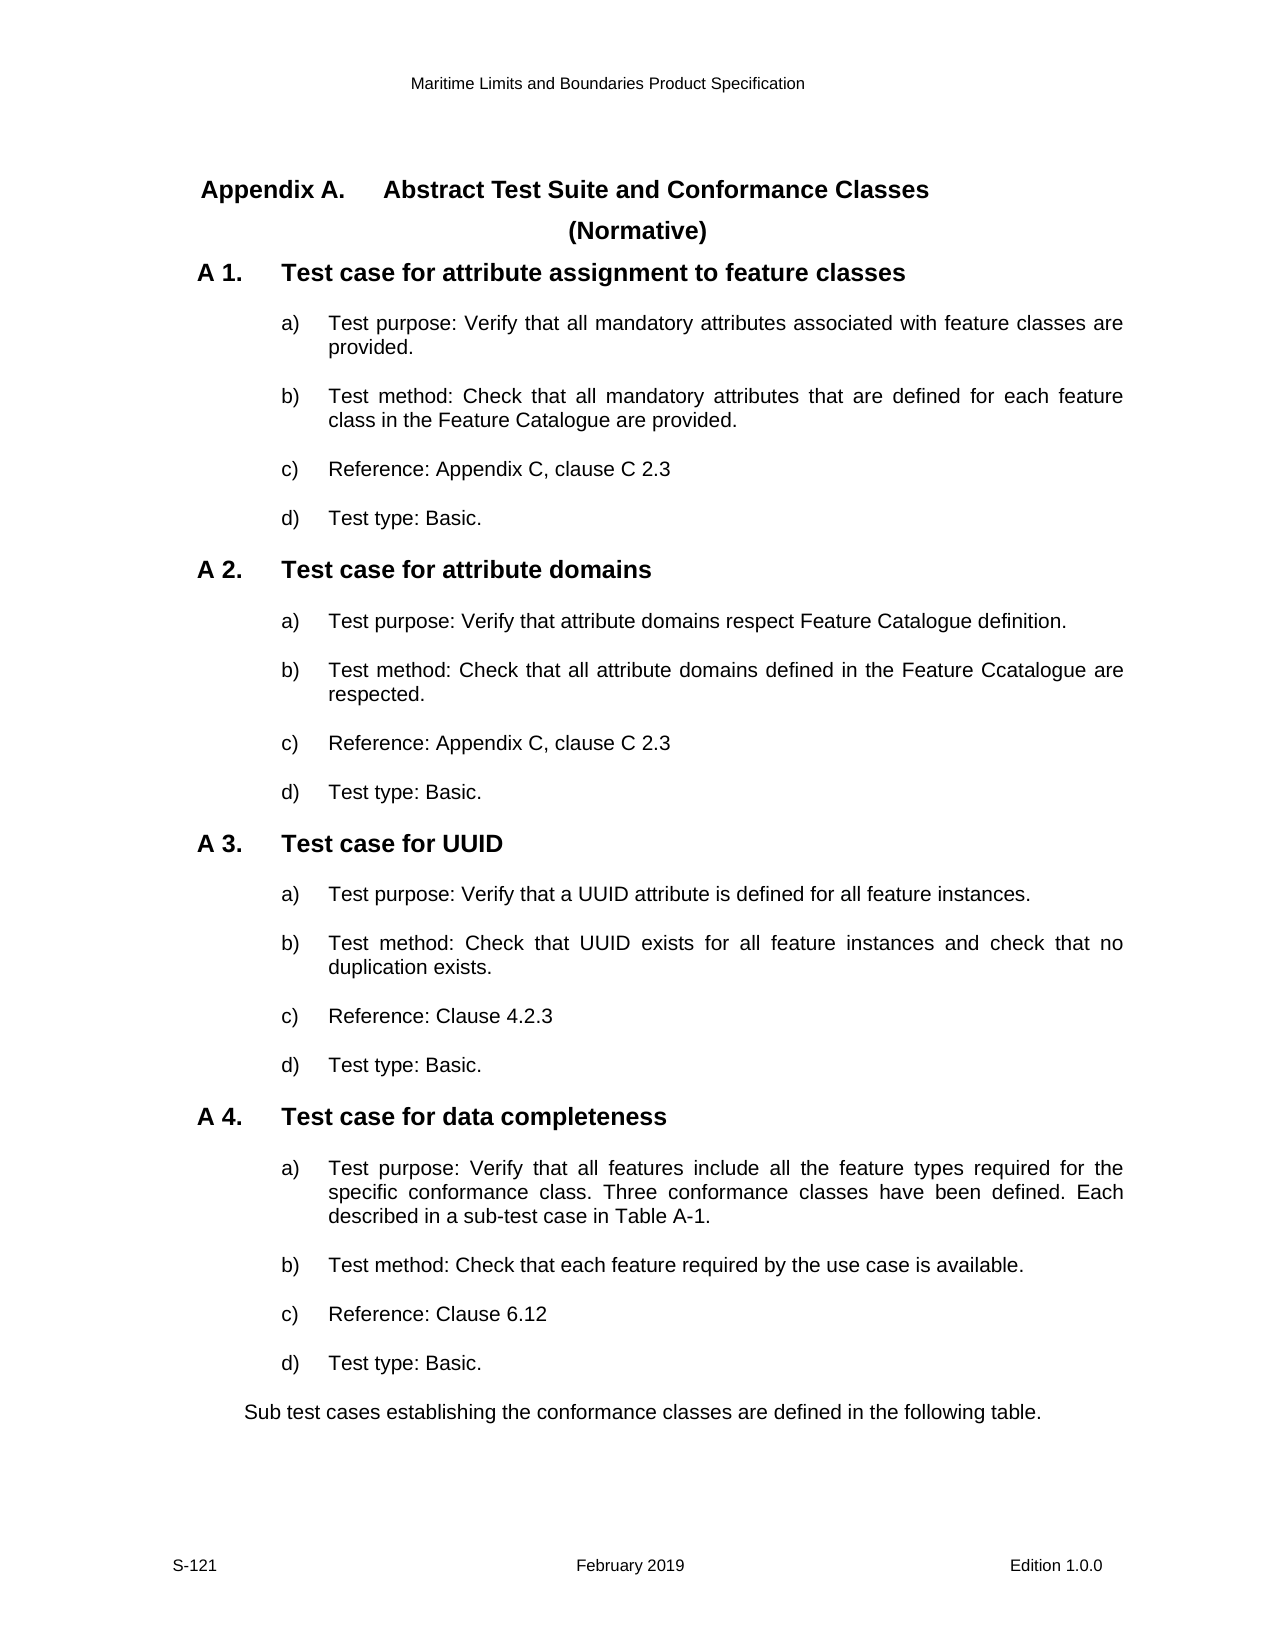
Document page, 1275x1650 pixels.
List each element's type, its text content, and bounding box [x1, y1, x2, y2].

text Test case for attribute assignment to feature classes [197, 257, 1125, 286]
list Test type: Basic. [281, 1053, 1125, 1077]
list Test type: Basic. [281, 779, 1125, 803]
list Test type: Basic. [281, 1351, 1125, 1374]
list Test purpose: Verify that a UUID attribute is defined for all feature instances. [281, 882, 1125, 906]
subtitle (Normative) [150, 216, 1125, 245]
list Reference: Appendix C, clause C 2.3 [281, 457, 1125, 481]
list Test method: Check that UUID exists for all feature instances and check that no duplication exists. [281, 931, 1125, 979]
list Test purpose: Verify that all mandatory attributes associated with feature classes are provided. [281, 311, 1125, 359]
list Test method: Check that all attribute domains defined in the Feature Ccatalogue are respected. [281, 658, 1125, 706]
list Abstract Test Suite and Conformance Classes [150, 175, 1125, 204]
list Test purpose: Verify that attribute domains respect Feature Catalogue definition. [281, 609, 1125, 633]
list Test type: Basic. [281, 506, 1125, 530]
text Test case for UUID [197, 828, 1125, 857]
list Reference: Clause 4.2.3 [281, 1004, 1125, 1028]
list Test method: Check that all mandatory attributes that are defined for each feature class in the Feature Catalogue are provided. [281, 384, 1125, 432]
text Sub test cases establishing the conformance classes are defined in the following table. [244, 1399, 1125, 1423]
list Reference: Clause 6.12 [281, 1302, 1125, 1326]
text Test case for attribute domains [197, 555, 1125, 584]
list Test method: Check that each feature required by the use case is available. [281, 1253, 1125, 1277]
text Test case for data completeness [197, 1102, 1125, 1131]
list Test purpose: Verify that all features include all the feature types required for the specific conformance class. Three conformance classes have been defined. Each described in a sub-test case in Table A-1. [281, 1156, 1125, 1228]
list Reference: Appendix C, clause C 2.3 [281, 731, 1125, 754]
